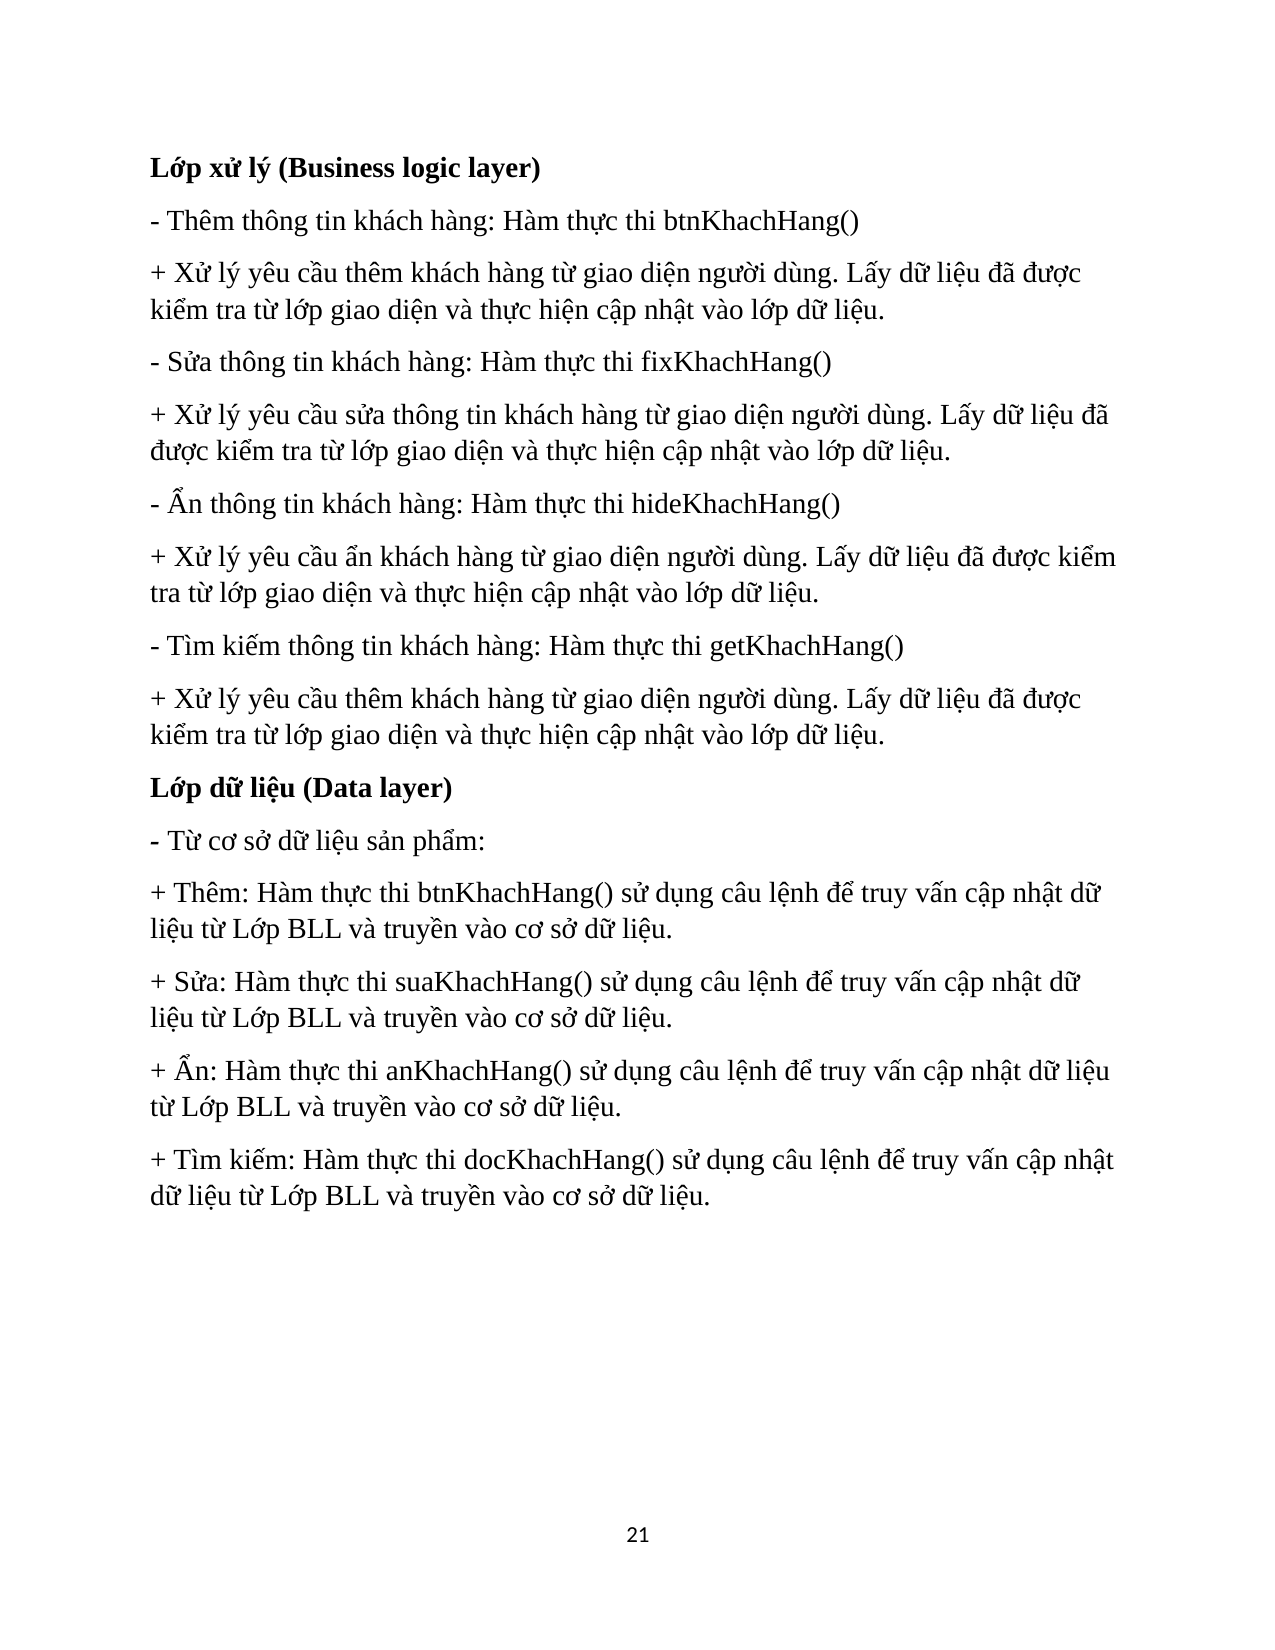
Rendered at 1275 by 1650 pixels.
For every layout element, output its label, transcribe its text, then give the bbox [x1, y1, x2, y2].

text Lớp xử lý (Business logic layer) [150, 150, 1125, 183]
text + Sửa: Hàm thực thi suaKhachHang() sử dụng câu lệnh để truy vấn cập nhật dữ liệu từ Lớp BLL và truyền vào cơ sở dữ liệu. [150, 964, 1125, 1034]
text Lớp dữ liệu (Data layer) [150, 770, 1125, 803]
text + Xử lý yêu cầu sửa thông tin khách hàng từ giao diện người dùng. Lấy dữ liệu đã được kiểm tra từ lớp giao diện và thực hiện cập nhật vào lớp dữ liệu. [150, 397, 1125, 467]
text + Ẩn: Hàm thực thi anKhachHang() sử dụng câu lệnh để truy vấn cập nhật dữ liệu từ Lớp BLL và truyền vào cơ sở dữ liệu. [150, 1053, 1125, 1123]
text + Thêm: Hàm thực thi btnKhachHang() sử dụng câu lệnh để truy vấn cập nhật dữ liệu từ Lớp BLL và truyền vào cơ sở dữ liệu. [150, 876, 1125, 945]
text - Tìm kiếm thông tin khách hàng: Hàm thực thi getKhachHang() [150, 628, 1125, 662]
text - Thêm thông tin khách hàng: Hàm thực thi btnKhachHang() [150, 203, 1125, 236]
text + Xử lý yêu cầu thêm khách hàng từ giao diện người dùng. Lấy dữ liệu đã được kiểm tra từ lớp giao diện và thực hiện cập nhật vào lớp dữ liệu. [150, 681, 1125, 751]
text + Xử lý yêu cầu ẩn khách hàng từ giao diện người dùng. Lấy dữ liệu đã được kiểm tra từ lớp giao diện và thực hiện cập nhật vào lớp dữ liệu. [150, 539, 1125, 609]
text - Ẩn thông tin khách hàng: Hàm thực thi hideKhachHang() [150, 486, 1125, 520]
text - Sửa thông tin khách hàng: Hàm thực thi fixKhachHang() [150, 344, 1125, 378]
text + Tìm kiếm: Hàm thực thi docKhachHang() sử dụng câu lệnh để truy vấn cập nhật dữ liệu từ Lớp BLL và truyền vào cơ sở dữ liệu. [150, 1142, 1125, 1212]
text + Xử lý yêu cầu thêm khách hàng từ giao diện người dùng. Lấy dữ liệu đã được kiểm tra từ lớp giao diện và thực hiện cập nhật vào lớp dữ liệu. [150, 256, 1125, 325]
text - Từ cơ sở dữ liệu sản phẩm: [150, 823, 1125, 856]
